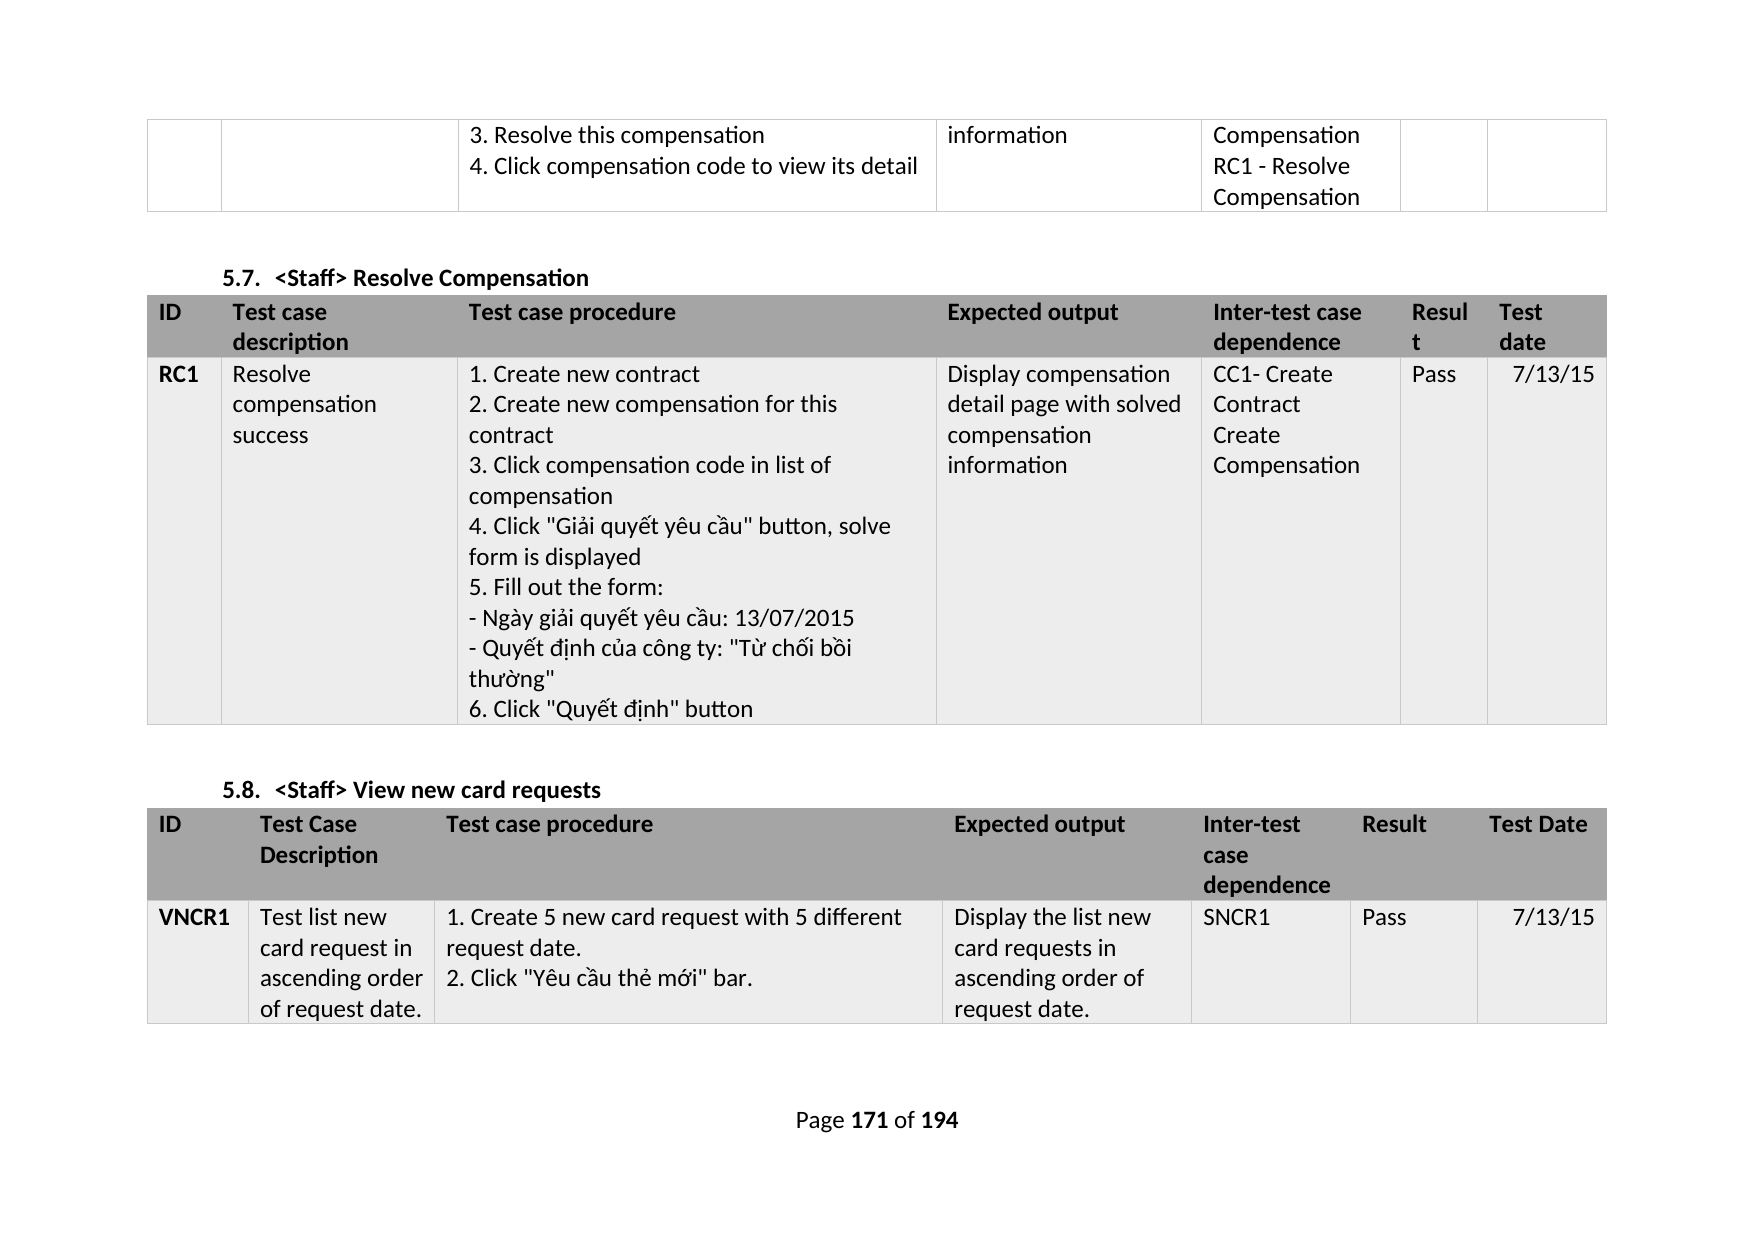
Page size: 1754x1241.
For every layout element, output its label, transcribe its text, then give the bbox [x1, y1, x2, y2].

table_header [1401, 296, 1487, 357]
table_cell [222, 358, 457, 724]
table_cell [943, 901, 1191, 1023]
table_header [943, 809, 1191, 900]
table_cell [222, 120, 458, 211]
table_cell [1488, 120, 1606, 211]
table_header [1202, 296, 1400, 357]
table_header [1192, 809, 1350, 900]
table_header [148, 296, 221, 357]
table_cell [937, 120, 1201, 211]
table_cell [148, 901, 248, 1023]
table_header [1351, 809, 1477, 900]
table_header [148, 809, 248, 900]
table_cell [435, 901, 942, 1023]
subtitle <Staff> Resolve Compensation [222, 262, 1607, 292]
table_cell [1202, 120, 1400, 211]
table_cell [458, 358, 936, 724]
subtitle <Staff> View new card requests [222, 775, 1607, 805]
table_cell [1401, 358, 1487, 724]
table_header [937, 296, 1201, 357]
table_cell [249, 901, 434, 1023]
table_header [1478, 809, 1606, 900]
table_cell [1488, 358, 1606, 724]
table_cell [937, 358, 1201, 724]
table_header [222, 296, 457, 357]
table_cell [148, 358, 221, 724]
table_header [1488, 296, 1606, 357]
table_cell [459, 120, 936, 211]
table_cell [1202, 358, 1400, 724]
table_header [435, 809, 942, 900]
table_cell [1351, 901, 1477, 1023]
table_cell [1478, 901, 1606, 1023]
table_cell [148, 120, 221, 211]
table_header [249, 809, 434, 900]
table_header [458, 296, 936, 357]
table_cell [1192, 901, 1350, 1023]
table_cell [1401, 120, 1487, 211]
